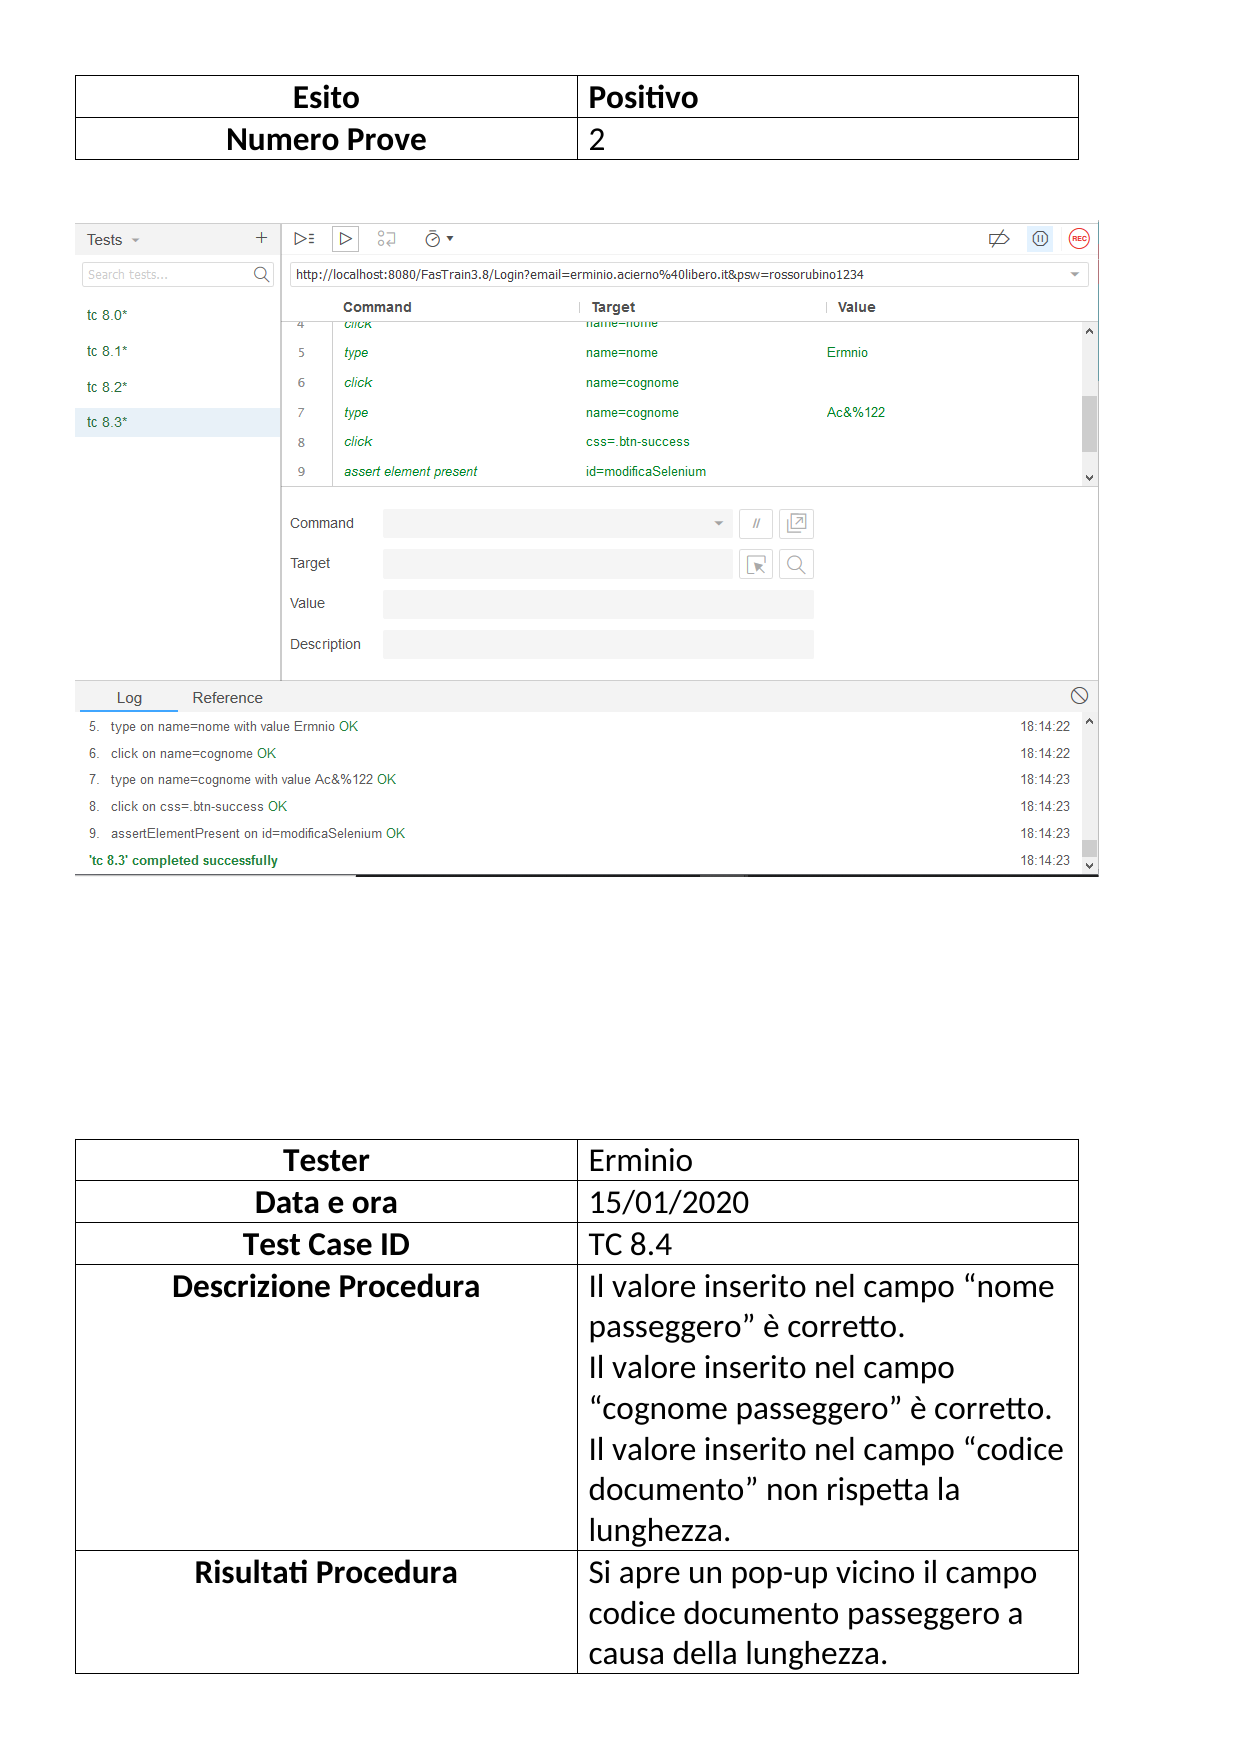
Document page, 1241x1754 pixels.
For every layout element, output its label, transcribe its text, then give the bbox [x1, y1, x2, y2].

table_cell Si apre un pop-up vicino il campo codice documento passeggero a causa della lunghezza. [578, 1551, 1078, 1673]
table_cell Risultati Procedura [76, 1551, 577, 1673]
table_cell Esito [76, 76, 577, 117]
table_cell Test Case ID [76, 1223, 577, 1264]
table_header Erminio [578, 1140, 1078, 1180]
table_cell Data e ora [76, 1181, 577, 1222]
table_cell 2 [578, 118, 1078, 158]
picture [75, 220, 1099, 877]
table_cell Numero Prove [76, 118, 577, 158]
table_header Tester [76, 1140, 577, 1180]
table_cell Positivo [578, 76, 1078, 117]
table_cell Il valore inserito nel campo “nome passeggero” è corretto. Il valore inserito nel campo “cognome passeggero” è corretto. Il valore inserito nel campo “codice documento” non rispetta la lunghezza. [578, 1265, 1078, 1550]
table_cell TC 8.4 [578, 1223, 1078, 1264]
table_cell Descrizione Procedura [76, 1265, 577, 1550]
table_cell 15/01/2020 [578, 1181, 1078, 1222]
